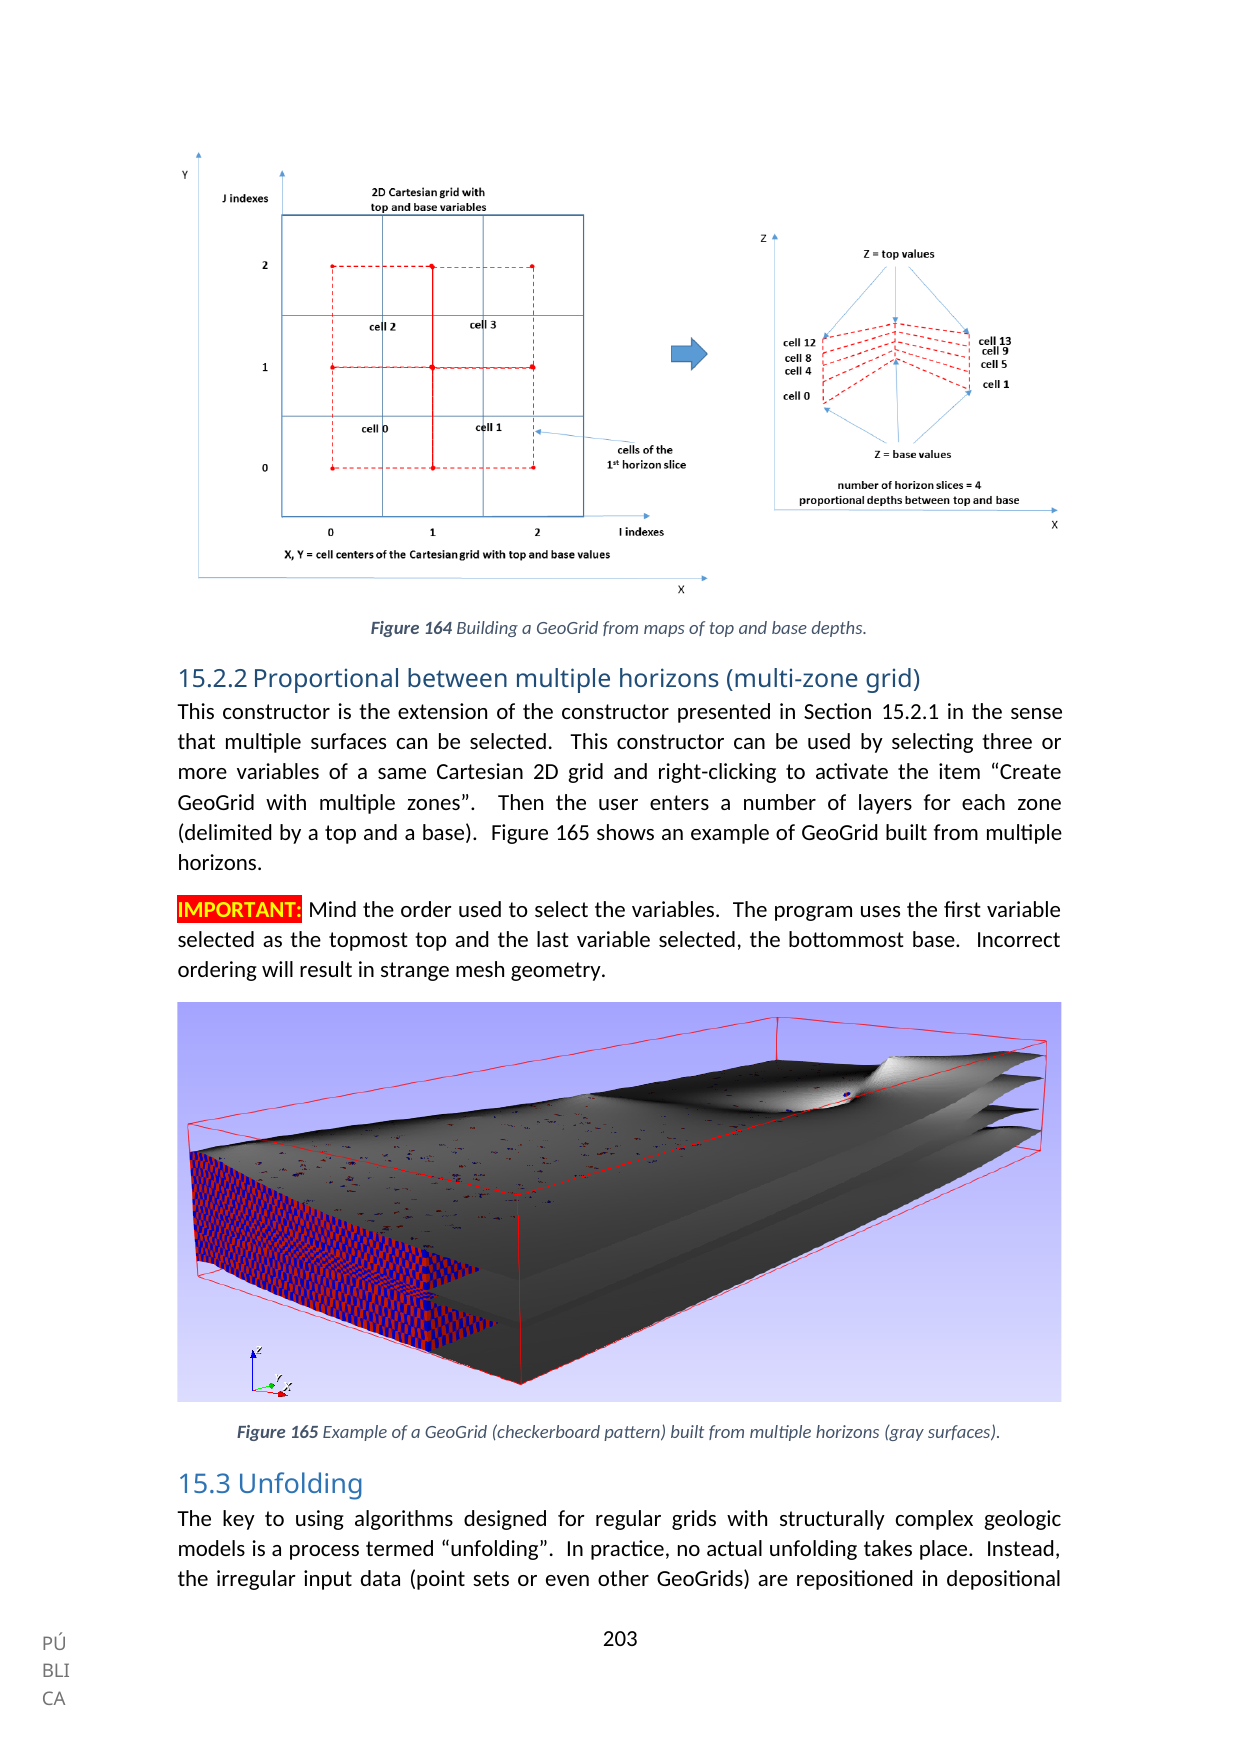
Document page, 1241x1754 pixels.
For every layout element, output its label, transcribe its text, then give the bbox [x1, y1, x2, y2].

picture [177, 147, 1062, 598]
text IMPORTANT: Mind the order used to select the variables. The program uses the first variable selected as the topmost top and the last variable selected, the bottommost base. Incorrect ordering will result in strange mesh geometry. [177, 895, 1063, 983]
text Figure 165 Example of a GeoGrid (checkerboard pattern) built from multiple horizons (gray surfaces). [177, 1421, 1063, 1443]
subtitle Unfolding [177, 1464, 1063, 1501]
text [177, 1504, 1063, 1593]
text Figure 164 Building a GeoGrid from maps of top and base depths. [177, 616, 1063, 639]
subtitle Proportional between multiple horizons (multi-zone grid) [177, 660, 1063, 694]
text This constructor is the extension of the constructor presented in Section 15.2.1 in the sense that multiple surfaces can be selected. This constructor can be used by selecting three or more variables of a same Cartesian 2D grid and right-clicking to activate the item “Create GeoGrid with multiple zones”. Then the user enters a number of layers for each zone (delimited by a top and a base). Figure 162 shows an example of GeoGrid built from multiple horizons. [177, 697, 1063, 876]
picture [177, 1002, 1062, 1402]
